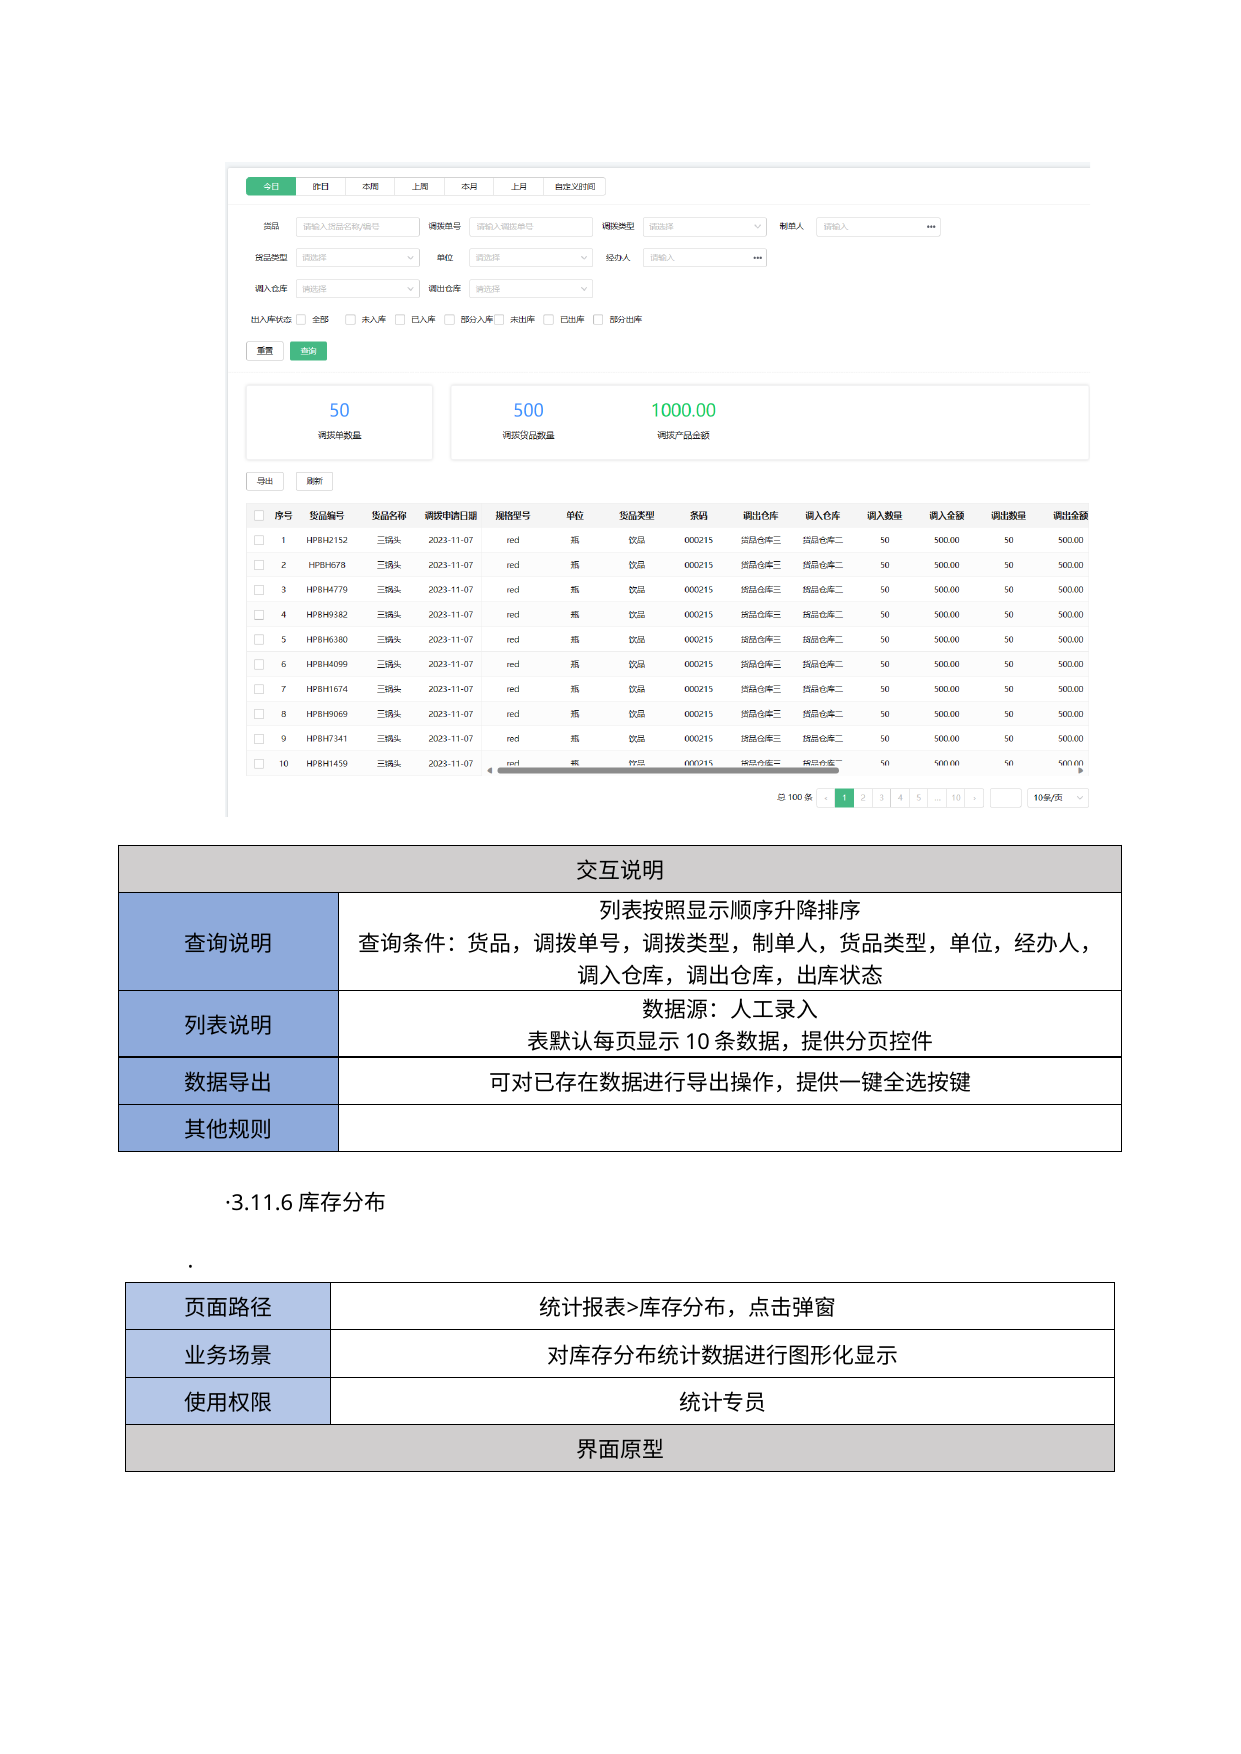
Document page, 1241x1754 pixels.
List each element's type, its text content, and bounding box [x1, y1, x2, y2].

table_cell 可对已存在数据进行导出操作，提供一键全选按键 [339, 1058, 1121, 1104]
table_cell 查询说明 [119, 893, 338, 990]
table_cell 业务场景 [126, 1330, 330, 1377]
table_cell 使用权限 [126, 1378, 330, 1424]
table_cell 数据源：人工录入 表默认每页显示10条数据，提供分页控件 [339, 991, 1121, 1056]
table_cell 界面原型 [126, 1425, 1114, 1471]
table_cell 列表说明 [119, 991, 338, 1056]
list 3.11.6 库存分布 [225, 1184, 1053, 1217]
table_cell 数据导出 [119, 1058, 338, 1104]
table_cell 列表按照显示顺序升降排序 查询条件：货品，调拨单号，调拨类型，制单人，货品类型，单位，经办人，调入仓库，调出仓库，出库状态 [339, 893, 1121, 990]
table_cell 对库存分布统计数据进行图形化显示 [331, 1330, 1114, 1377]
table_header 页面路径 [126, 1283, 330, 1329]
table_header 统计报表>库存分布，点击弹窗 [331, 1283, 1114, 1329]
picture [225, 162, 1091, 817]
table_cell 其他规则 [119, 1105, 338, 1151]
table_cell [339, 1105, 1121, 1151]
table_header 交互说明 [119, 846, 1121, 892]
table_cell 统计专员 [331, 1378, 1114, 1424]
